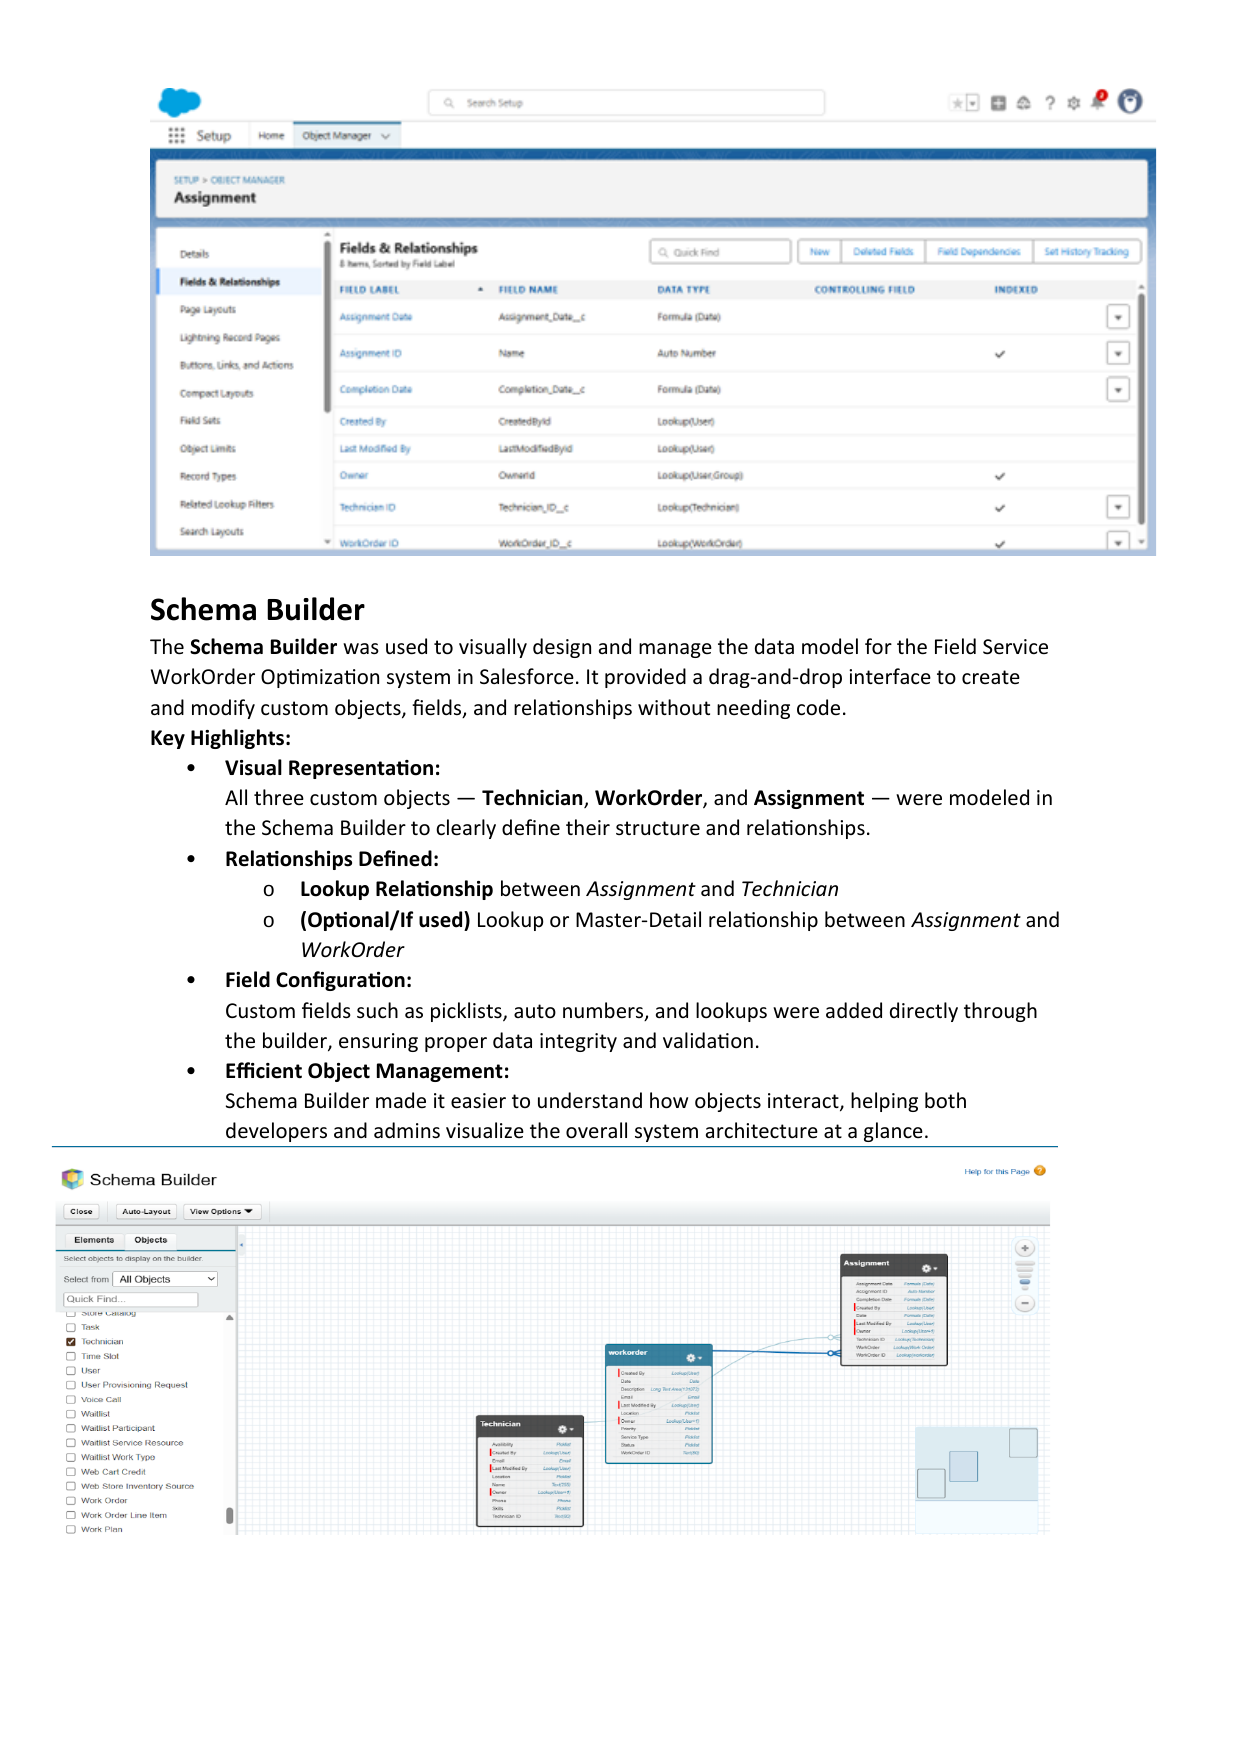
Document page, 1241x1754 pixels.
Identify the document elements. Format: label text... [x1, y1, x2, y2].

list Visual Representation: All three custom objects — Technician, WorkOrder, and Assignment — were modeled in the Schema Builder to clearly define their structure and relationships. [187, 753, 1060, 842]
list (Optional/If used) Lookup or Master-Detail relationship between Assignment and WorkOrder [262, 905, 1060, 963]
text Key Highlights: [150, 723, 1060, 751]
list Relationships Defined: [187, 844, 1060, 872]
text The Schema Builder was used to visually design and manage the data model for the Field Service WorkOrder Optimization system in Salesforce. It provided a drag-and-drop interface to create and modify custom objects, fields, and relationships without needing code. [150, 632, 1060, 721]
picture [51, 1148, 1058, 1535]
text Schema Builder [150, 588, 1060, 629]
list Lookup Relationship between Assignment and Technician [262, 874, 1060, 902]
list Efficient Object Management: Schema Builder made it easier to understand how objects interact, helping both developers and admins visualize the overall system architecture at a glance. [187, 1056, 1060, 1145]
picture [150, 88, 1157, 556]
list Field Configuration: Custom fields such as picklists, auto numbers, and lookups were added directly through the builder, ensuring proper data integrity and validation. [187, 966, 1060, 1054]
